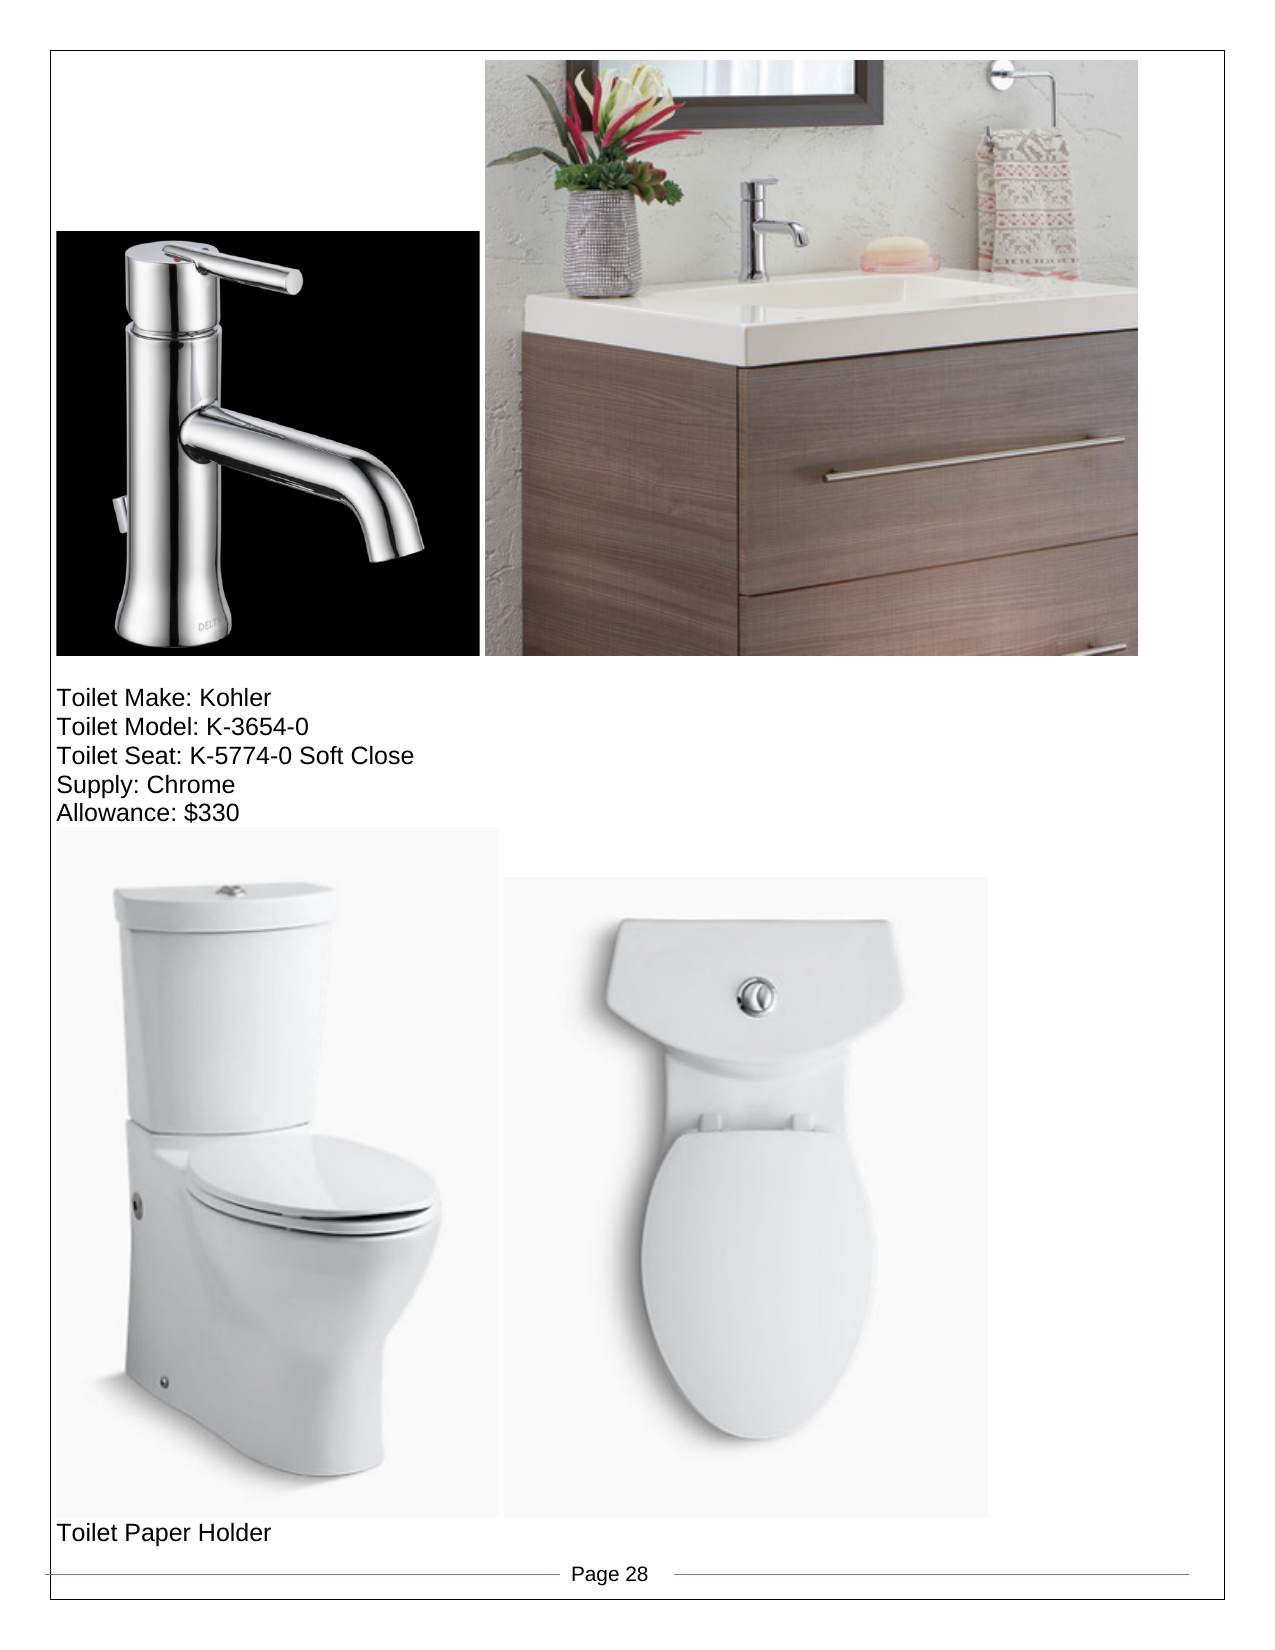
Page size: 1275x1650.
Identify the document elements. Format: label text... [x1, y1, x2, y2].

text Toilet Make: Kohler [56, 683, 1200, 712]
text Supply: Chrome [56, 769, 1200, 798]
text Toilet Model: K-3654-0 [56, 712, 1200, 741]
text Toilet Paper Holder [56, 1518, 1200, 1546]
picture [485, 60, 1138, 656]
picture [56, 231, 480, 656]
text Toilet Seat: K-5774-0 Soft Close [56, 741, 1200, 769]
picture [503, 877, 988, 1518]
text Allowance: $330 [56, 798, 1200, 827]
picture [56, 827, 499, 1518]
